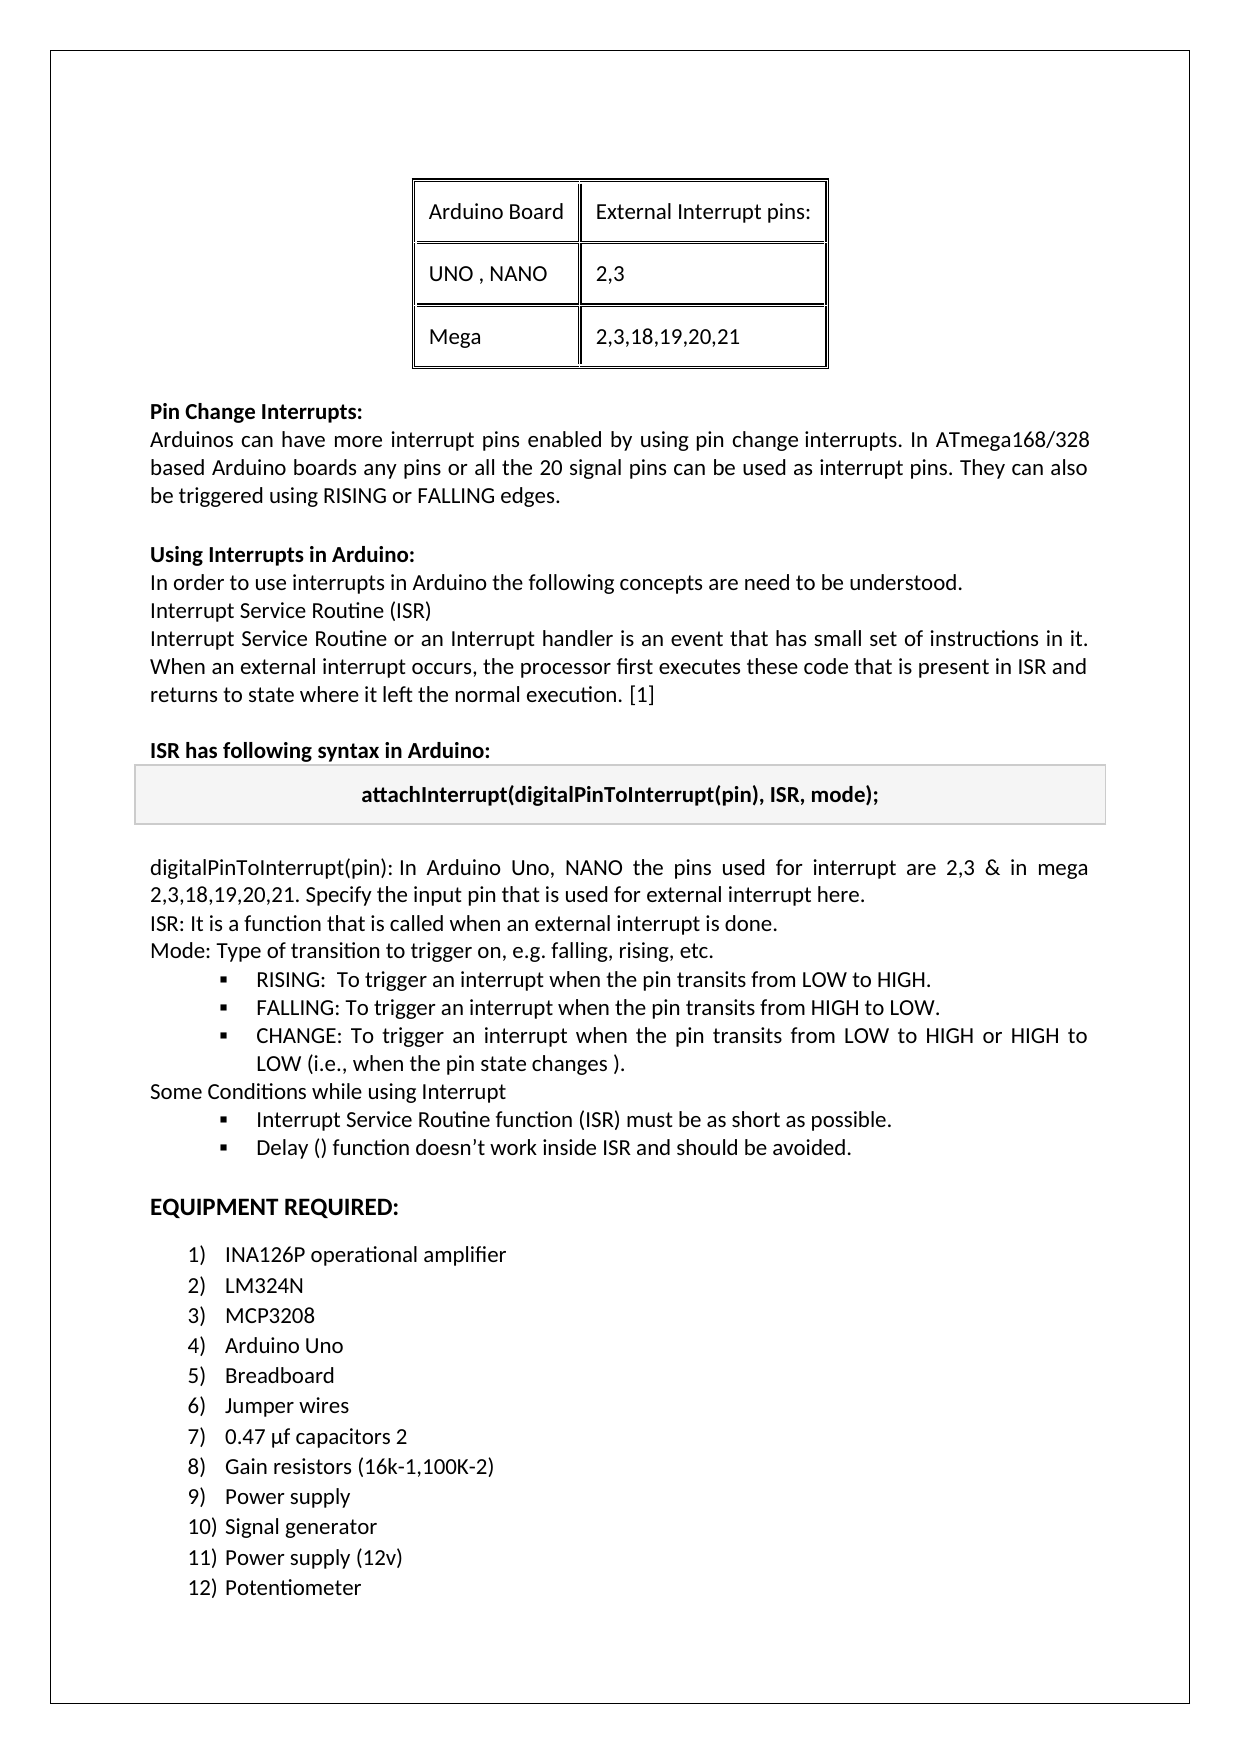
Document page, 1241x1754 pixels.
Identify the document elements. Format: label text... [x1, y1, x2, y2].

text Using Interrupts in Arduino: [150, 540, 1090, 568]
list Signal generator [187, 1512, 1090, 1541]
list Potentiometer [187, 1573, 1090, 1601]
text ISR has following syntax in Arduino: [150, 736, 1090, 764]
list Power supply (12v) [187, 1543, 1090, 1571]
text digitalPinToInterrupt(pin): In Arduino Uno, NANO the pins used for interrupt are 2,3 & in mega 2,3,18,19,20,21. Specify the input pin that is used for external interrupt here. [150, 853, 1090, 909]
table_cell 2,3,18,19,20,21 [580, 303, 826, 366]
table_header Arduino Board [415, 180, 580, 241]
list Gain resistors (16k-1,100K-2) [187, 1452, 1090, 1480]
list Power supply [187, 1482, 1090, 1510]
list FALLING: To trigger an interrupt when the pin transits from HIGH to LOW. [219, 993, 1090, 1021]
text Some Conditions while using Interrupt [150, 1077, 1090, 1105]
list Jumper wires [187, 1392, 1090, 1420]
table_cell 2,3 [580, 241, 827, 303]
list INA126P operational amplifier [187, 1241, 1090, 1269]
table_header External Interrupt pins: [580, 182, 825, 241]
text ISR: It is a function that is called when an external interrupt is done. [150, 909, 1090, 937]
table_cell Mega [415, 303, 580, 366]
list MCP3208 [187, 1301, 1090, 1329]
list Arduino Uno [187, 1331, 1090, 1359]
text Interrupt Service Routine or an Interrupt handler is an event that has small set of instructions in it. When an external interrupt occurs, the processor first executes these code that is present in ISR and returns to state where it left the normal execution. [150, 624, 1090, 708]
list RISING: To trigger an interrupt when the pin transits from LOW to HIGH. [219, 965, 1090, 993]
text In order to use interrupts in Arduino the following concepts are need to be understood. [150, 568, 1090, 596]
text Mode: Type of transition to trigger on, e.g. falling, rising, etc. [150, 937, 1090, 965]
table_cell UNO , NANO [413, 241, 580, 303]
text EQUIPMENT REQUIRED: [150, 1191, 1090, 1222]
text Arduinos can have more interrupt pins enabled by using pin change interrupts. In ATmega168/328 based Arduino boards any pins or all the 20 signal pins can be used as interrupt pins. They can also be triggered using RISING or FALLING edges. [150, 425, 1090, 509]
text Pin Change Interrupts: [150, 397, 1090, 425]
text attachInterrupt(digitalPinToInterrupt(pin), ISR, mode); [136, 766, 1105, 823]
list 0.47 µf capacitors 2 [187, 1422, 1090, 1450]
list LM324N [187, 1271, 1090, 1299]
list CHANGE: To trigger an interrupt when the pin transits from LOW to HIGH or HIGH to LOW (i.e., when the pin state changes ). [219, 1021, 1090, 1077]
list Delay () function doesn’t work inside ISR and should be avoided. [219, 1133, 1090, 1161]
list Breadboard [187, 1361, 1090, 1389]
text Interrupt Service Routine (ISR) [150, 596, 1090, 624]
list Interrupt Service Routine function (ISR) must be as short as possible. [219, 1105, 1090, 1133]
